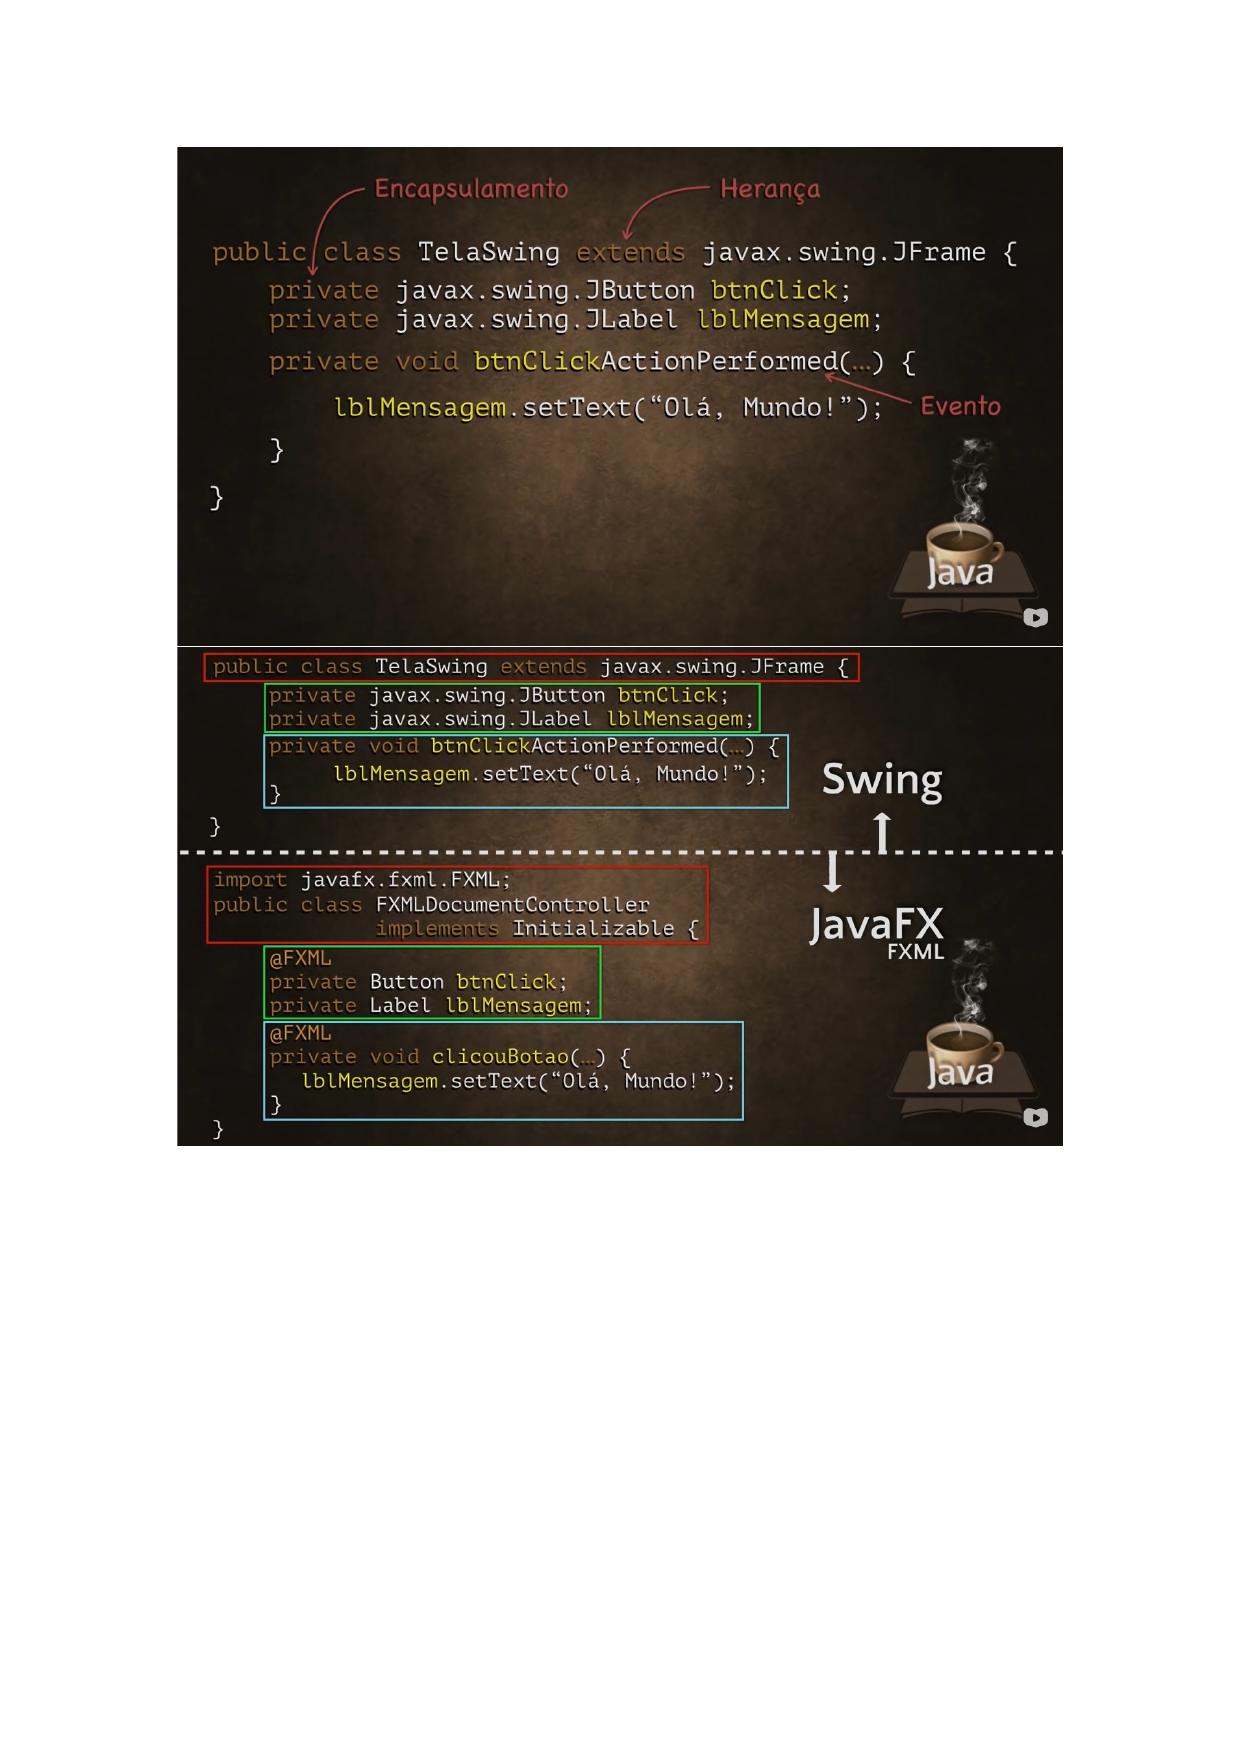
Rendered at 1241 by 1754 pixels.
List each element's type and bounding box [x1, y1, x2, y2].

picture [177, 147, 1063, 646]
picture [177, 647, 1063, 1146]
